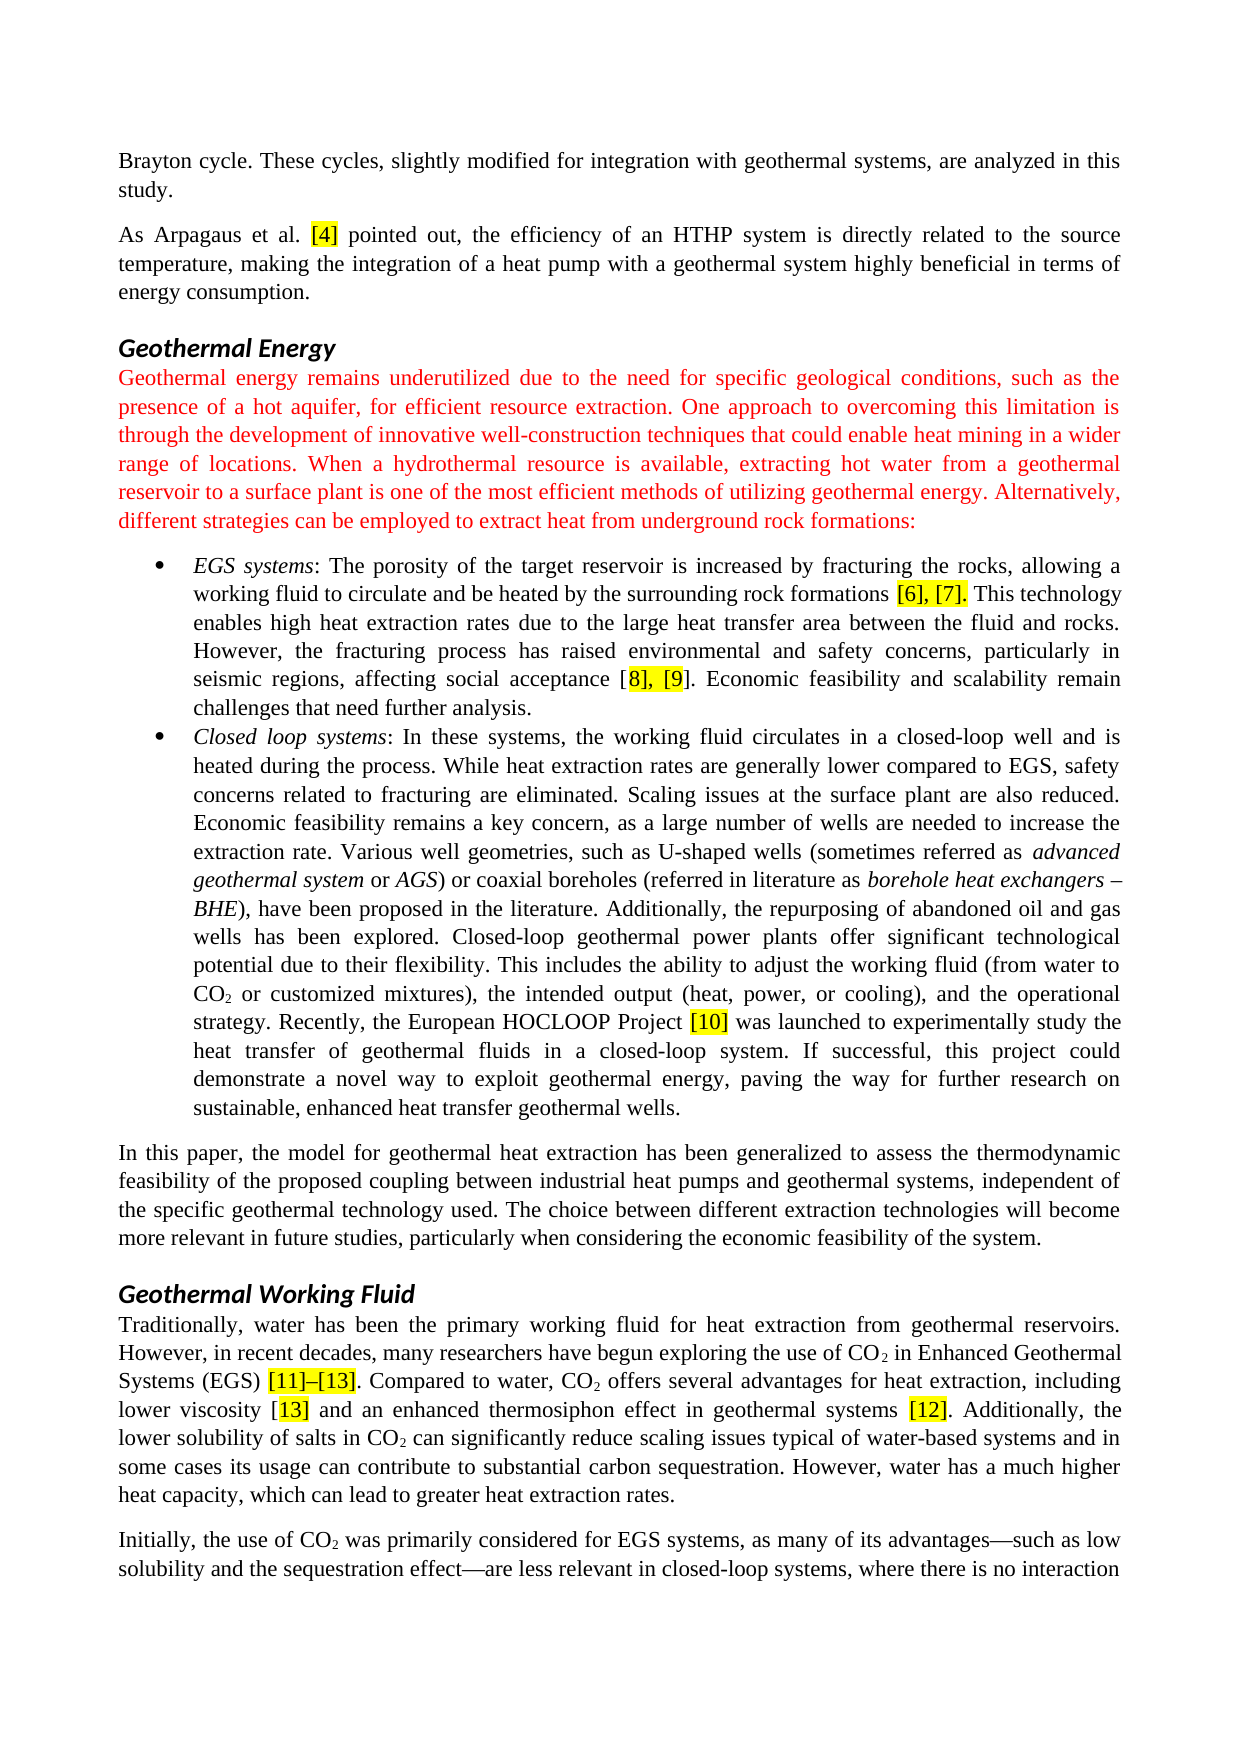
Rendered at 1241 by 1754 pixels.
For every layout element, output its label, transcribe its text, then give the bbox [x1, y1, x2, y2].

text In this paper, the model for geothermal heat extraction has been generalized to assess the thermodynamic feasibility of the proposed coupling between industrial heat pumps and geothermal systems, independent of the specific geothermal technology used. The choice between different extraction technologies will become more relevant in future studies, particularly when considering the economic feasibility of the system. [118, 1139, 1122, 1251]
list EGS systems: The porosity of the target reservoir is increased by fracturing the rocks, allowing a working fluid to circulate and be heated by the surrounding rock formations [6], [7]. This technology enables high heat extraction rates due to the large heat transfer area between the fluid and rocks. However, the fracturing process has raised environmental and safety concerns, particularly in seismic regions, affecting social acceptance [8], [9]. Economic feasibility and scalability remain challenges that need further analysis. [156, 552, 1122, 720]
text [118, 148, 1122, 202]
text Traditionally, water has been the primary working fluid for heat extraction from geothermal reservoirs. However, in recent decades, many researchers have begun exploring the use of CO2 in Enhanced Geothermal Systems (EGS) [11]–[13]. Compared to water, CO2 offers several advantages for heat extraction, including lower viscosity [13] and an enhanced thermosiphon effect in geothermal systems [12]. Additionally, the lower solubility of salts in CO2 can significantly reduce scaling issues typical of water-based systems and in some cases its usage can contribute to substantial carbon sequestration. However, water has a much higher heat capacity, which can lead to greater heat extraction rates. [118, 1311, 1122, 1508]
subtitle Geothermal Working Fluid [118, 1278, 1122, 1311]
subtitle Geothermal Energy [118, 331, 1122, 364]
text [118, 1526, 1122, 1581]
text As Arpagaus et al. [4] pointed out, the efficiency of an HTHP system is directly related to the source temperature, making the integration of a heat pump with a geothermal system highly beneficial in terms of energy consumption. [118, 221, 1122, 304]
text Geothermal energy remains underutilized due to the need for specific geological conditions, such as the presence of a hot aquifer, for efficient resource extraction. One approach to overcoming this limitation is through the development of innovative well-construction techniques that could enable heat mining in a wider range of locations. When a hydrothermal resource is available, extracting hot water from a geothermal reservoir to a surface plant is one of the most efficient methods of utilizing geothermal energy. Alternatively, different strategies can be employed to extract heat from underground rock formations: [118, 364, 1122, 533]
list Closed loop systems: In these systems, the working fluid circulates in a closed-loop well and is heated during the process. While heat extraction rates are generally lower compared to EGS, safety concerns related to fracturing are eliminated. Scaling issues at the surface plant are also reduced. Economic feasibility remains a key concern, as a large number of wells are needed to increase the extraction rate. Various well geometries, such as U-shaped wells (sometimes referred as advanced geothermal system or AGS) or coaxial boreholes (referred in literature as borehole heat exchangers – BHE), have been proposed in the literature. Additionally, the repurposing of abandoned oil and gas wells has been explored. Closed-loop geothermal power plants offer significant technological potential due to their flexibility. This includes the ability to adjust the working fluid (from water to CO2 or customized mixtures), the intended output (heat, power, or cooling), and the operational strategy. Recently, the European HOCLOOP Project [10] was launched to experimentally study the heat transfer of geothermal fluids in a closed-loop system. If successful, this project could demonstrate a novel way to exploit geothermal energy, paving the way for further research on sustainable, enhanced heat transfer geothermal wells. [156, 722, 1122, 1120]
